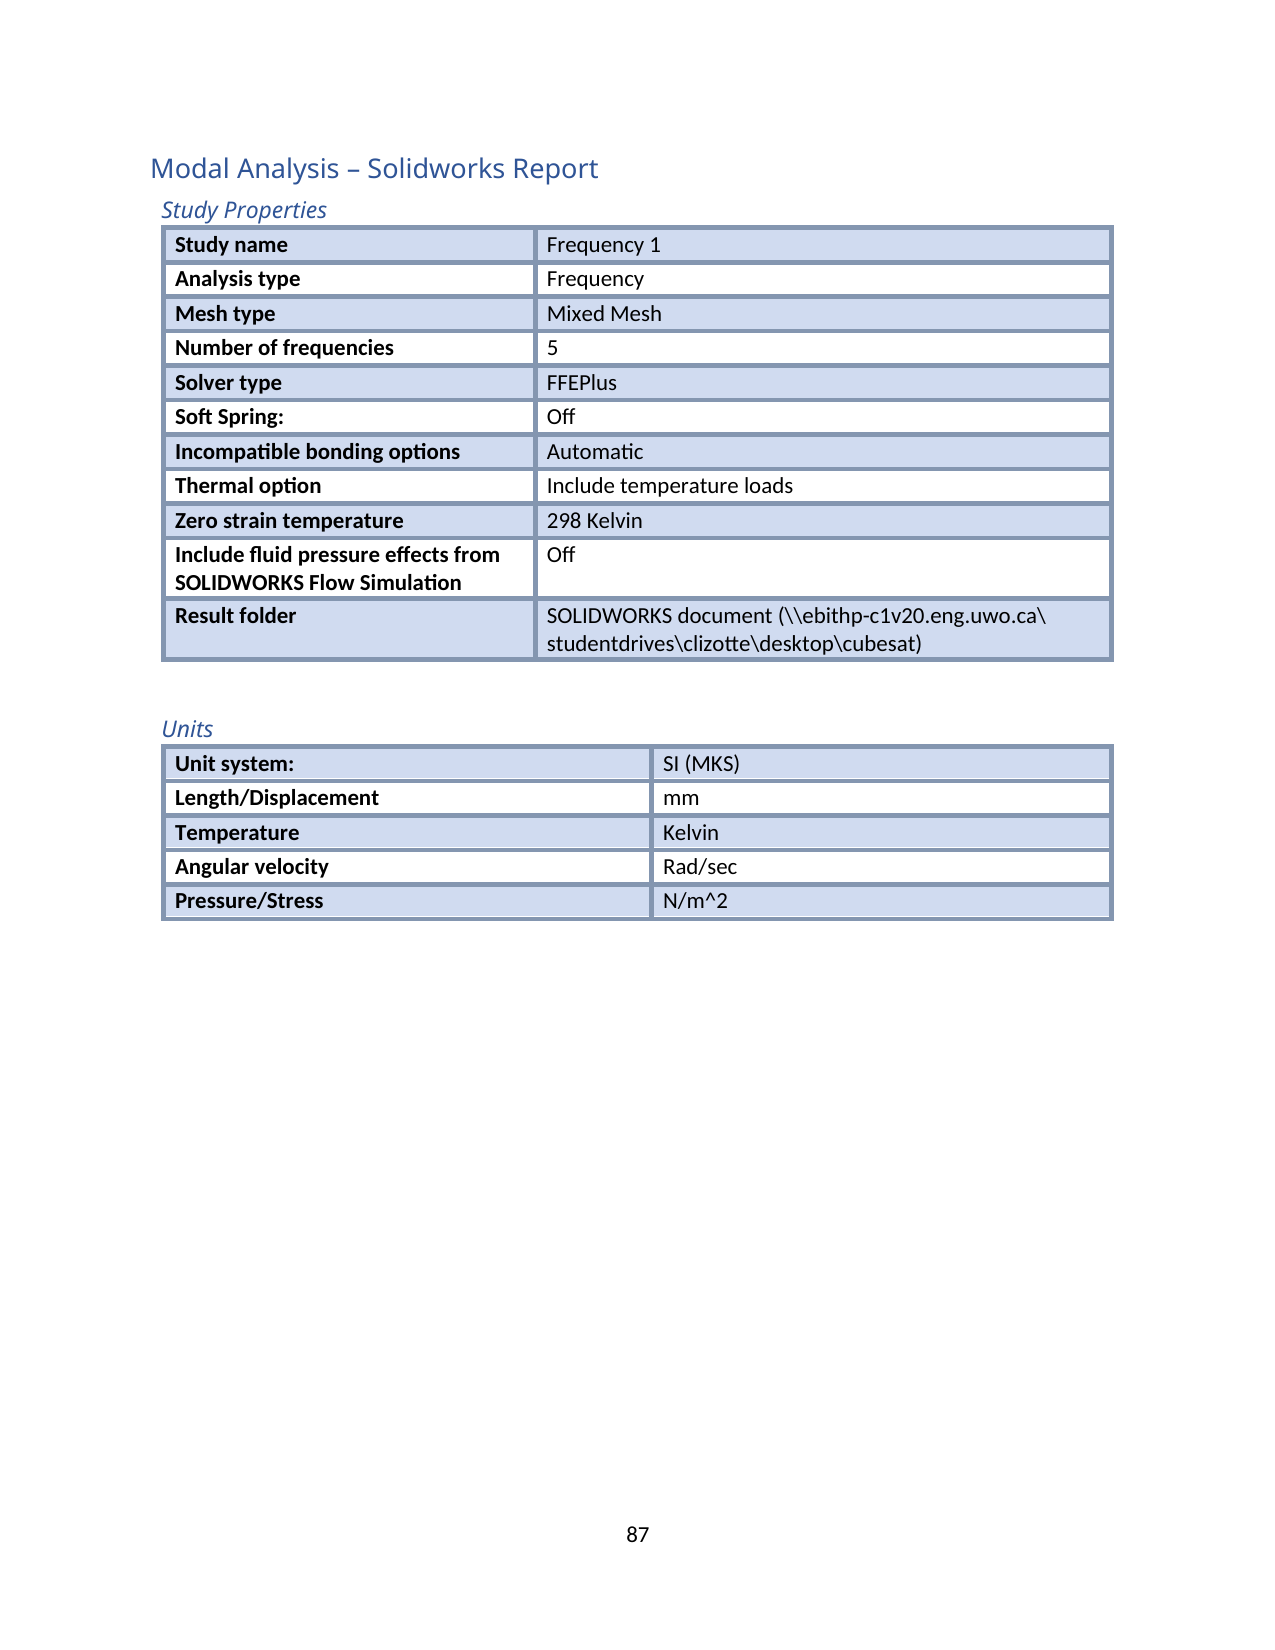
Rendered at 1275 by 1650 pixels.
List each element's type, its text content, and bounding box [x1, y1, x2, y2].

table_header Study Properties [150, 190, 1125, 662]
table_header Units [150, 709, 1125, 921]
subtitle Modal Analysis – Solidworks Report [150, 150, 1125, 187]
